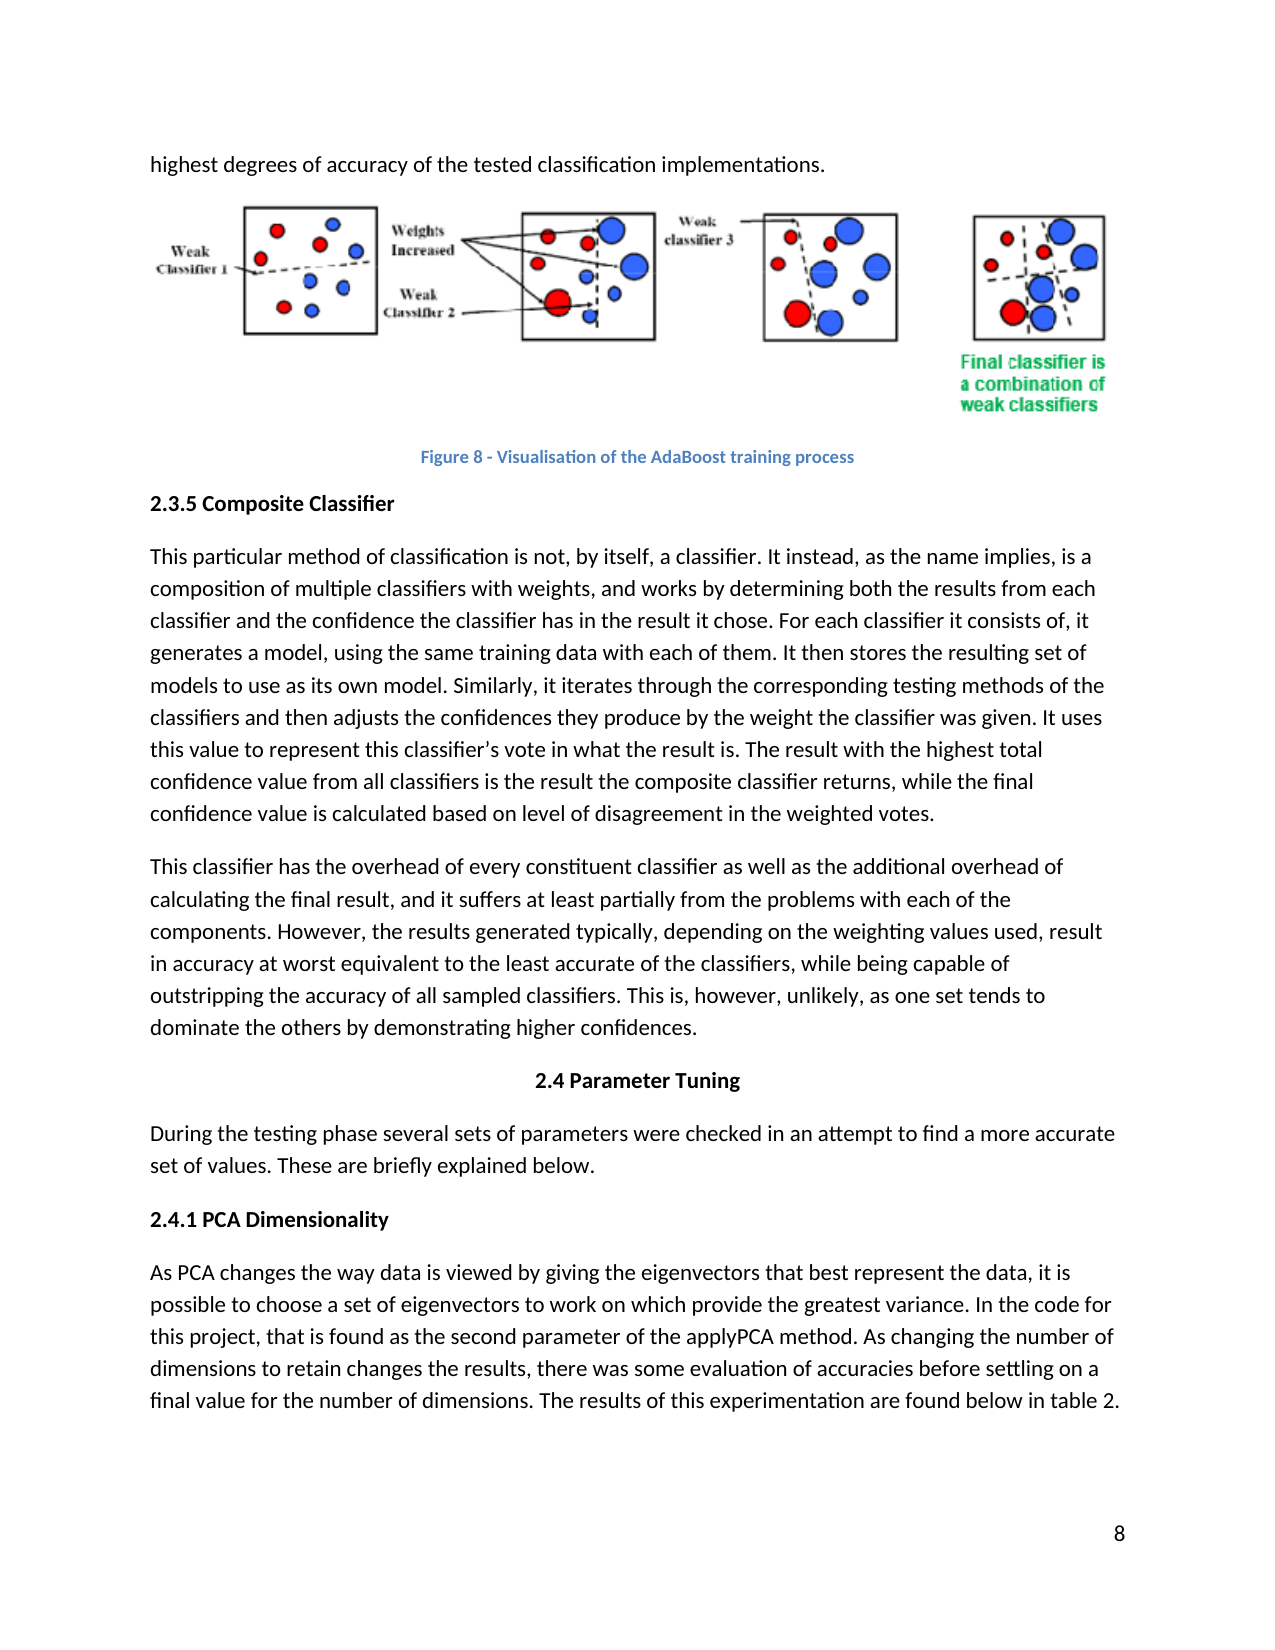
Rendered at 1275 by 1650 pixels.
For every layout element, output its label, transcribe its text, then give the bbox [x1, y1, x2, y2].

text 2.4.1 PCA Dimensionality [150, 1205, 1125, 1233]
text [150, 150, 1125, 178]
text This classifier has the overhead of every constituent classifier as well as the additional overhead of calculating the final result, and it suffers at least partially from the problems with each of the components. However, the results generated typically, depending on the weighting values used, result in accuracy at worst equivalent to the least accurate of the classifiers, while being capable of outstripping the accuracy of all sampled classifiers. This is, however, unlikely, as one set tends to dominate the others by demonstrating higher confidences. [150, 852, 1125, 1041]
text During the testing phase several sets of parameters were checked in an attempt to find a more accurate set of values. These are briefly explained below. [150, 1119, 1125, 1180]
text 2.4 Parameter Tuning [150, 1066, 1125, 1094]
text 2.3.5 Composite Classifier [150, 489, 1125, 517]
text As PCA changes the way data is viewed by giving the eigenvectors that best represent the data, it is possible to choose a set of eigenvectors to work on which provide the greatest variance. In the code for this project, that is found as the second parameter of the applyPCA method. As changing the number of dimensions to retain changes the results, there was some evaluation of accuracies before settling on a final value for the number of dimensions. The results of this experimentation are found below in table 2. [150, 1258, 1125, 1414]
text This particular method of classification is not, by itself, a classifier. It instead, as the name implies, is a composition of multiple classifiers with weights, and works by determining both the results from each classifier and the confidence the classifier has in the result it chose. For each classifier it consists of, it generates a model, using the same training data with each of them. It then stores the resulting set of models to use as its own model. Similarly, it iterates through the corresponding testing methods of the classifiers and then adjusts the confidences they produce by the weight the classifier was given. It uses this value to represent this classifier’s vote in what the result is. The result with the highest total confidence value from all classifiers is the result the composite classifier returns, while the final confidence value is calculated based on level of disagreement in the weighted votes. [150, 542, 1125, 827]
picture [150, 203, 1124, 421]
